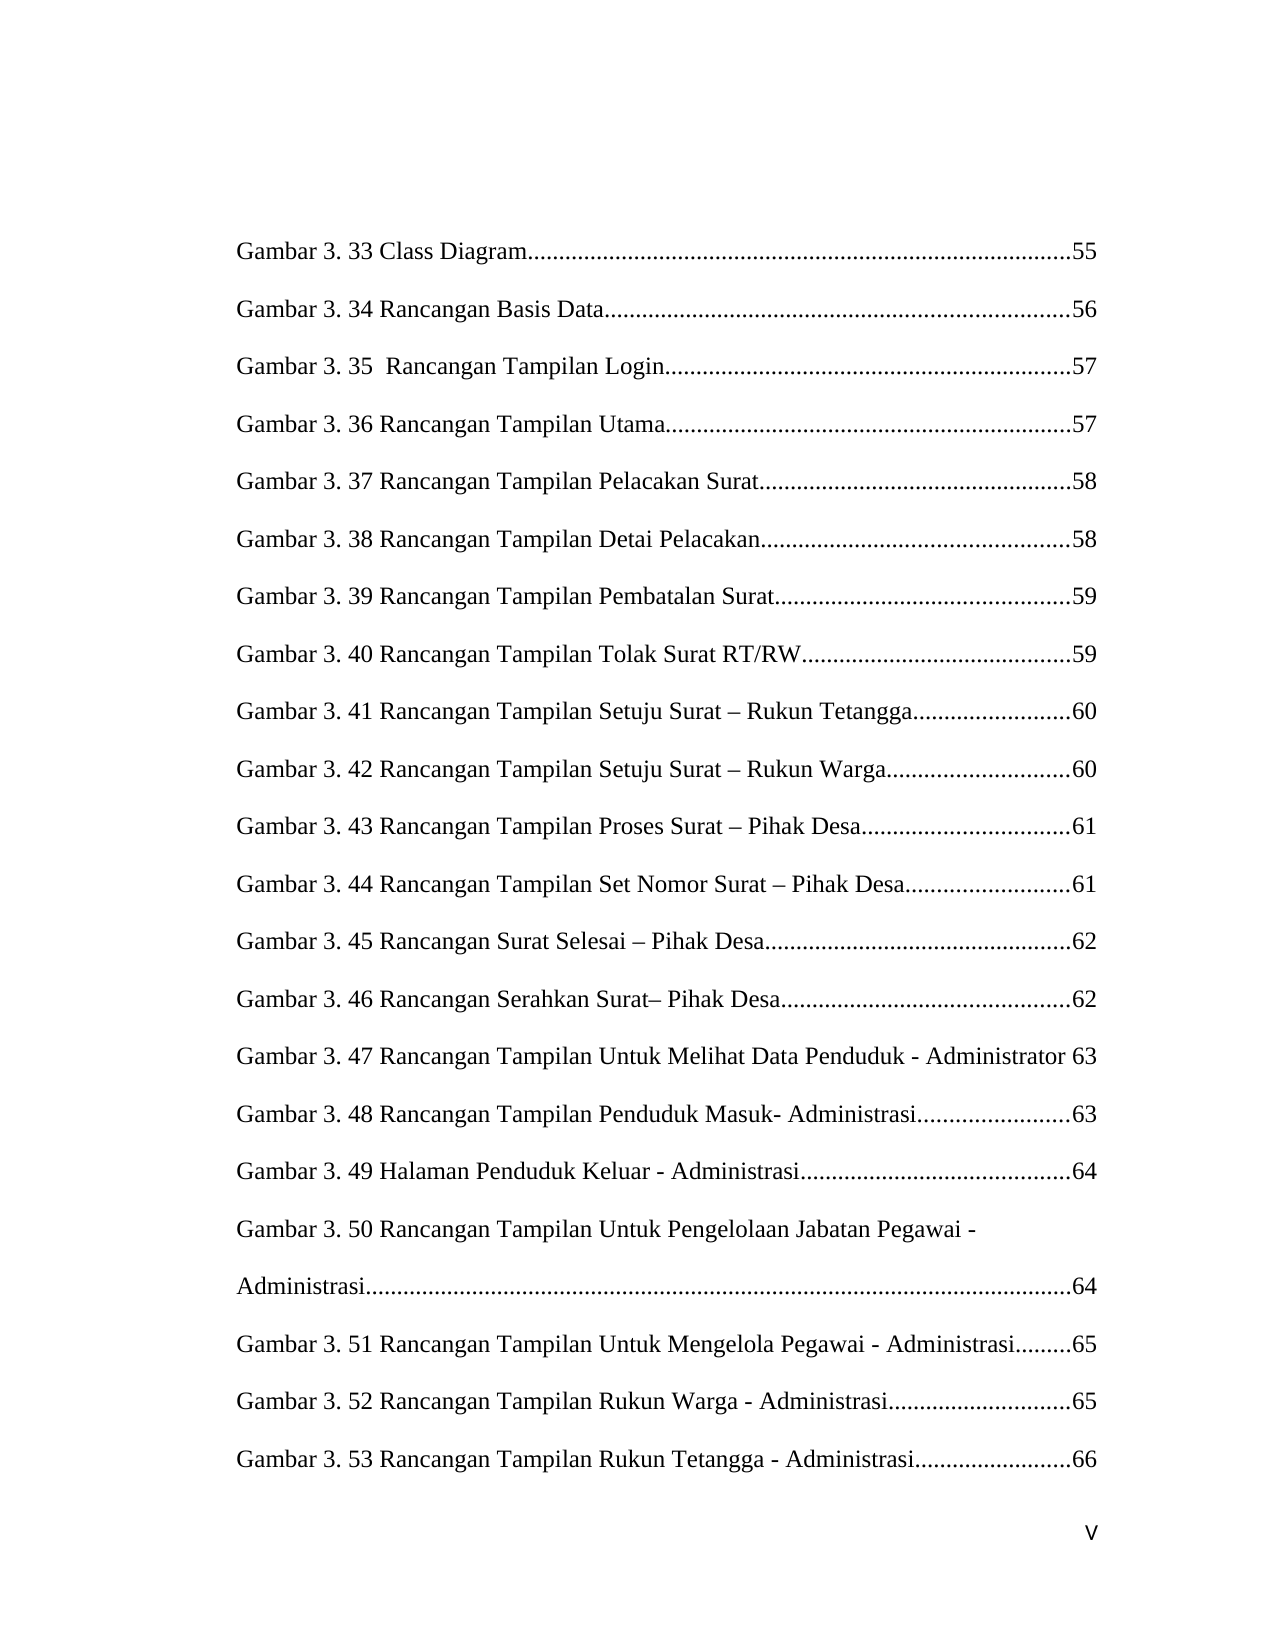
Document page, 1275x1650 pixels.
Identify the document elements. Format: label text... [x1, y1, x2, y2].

text Gambar 3. 37 Rancangan Tampilan Pelacakan Surat 58 [236, 466, 1098, 495]
text Gambar 3. 33 Class Diagram 55 [236, 236, 1098, 265]
text Gambar 3. 36 Rancangan Tampilan Utama 57 [236, 409, 1098, 437]
text Gambar 3. 46 Rancangan Serahkan Surat– Pihak Desa 62 [236, 984, 1098, 1012]
text Gambar 3. 41 Rancangan Tampilan Setuju Surat – Rukun Tetangga 60 [236, 696, 1098, 725]
text Gambar 3. 51 Rancangan Tampilan Untuk Mengelola Pegawai - Administrasi 65 [236, 1329, 1098, 1357]
text Gambar 3. 49 Halaman Penduduk Keluar - Administrasi 64 [236, 1156, 1098, 1185]
text Gambar 3. 44 Rancangan Tampilan Set Nomor Surat – Pihak Desa 61 [236, 869, 1098, 897]
text Gambar 3. 52 Rancangan Tampilan Rukun Warga - Administrasi 65 [236, 1386, 1098, 1415]
text Gambar 3. 45 Rancangan Surat Selesai – Pihak Desa 62 [236, 926, 1098, 955]
text Gambar 3. 42 Rancangan Tampilan Setuju Surat – Rukun Warga 60 [236, 754, 1098, 782]
text Gambar 3. 34 Rancangan Basis Data 56 [236, 294, 1098, 322]
text Gambar 3. 50 Rancangan Tampilan Untuk Pengelolaan Jabatan Pegawai - Administrasi 64 [236, 1214, 1098, 1300]
text Gambar 3. 53 Rancangan Tampilan Rukun Tetangga - Administrasi 66 [236, 1444, 1098, 1472]
text Gambar 3. 48 Rancangan Tampilan Penduduk Masuk- Administrasi 63 [236, 1099, 1098, 1127]
text Gambar 3. 39 Rancangan Tampilan Pembatalan Surat 59 [236, 581, 1098, 610]
text Gambar 3. 47 Rancangan Tampilan Untuk Melihat Data Penduduk - Administrator 63 [236, 1041, 1098, 1070]
text Gambar 3. 38 Rancangan Tampilan Detai Pelacakan 58 [236, 524, 1098, 552]
text Gambar 3. 35 Rancangan Tampilan Login 57 [236, 351, 1098, 380]
text Gambar 3. 43 Rancangan Tampilan Proses Surat – Pihak Desa 61 [236, 811, 1098, 840]
text Gambar 3. 40 Rancangan Tampilan Tolak Surat RT/RW 59 [236, 639, 1098, 667]
